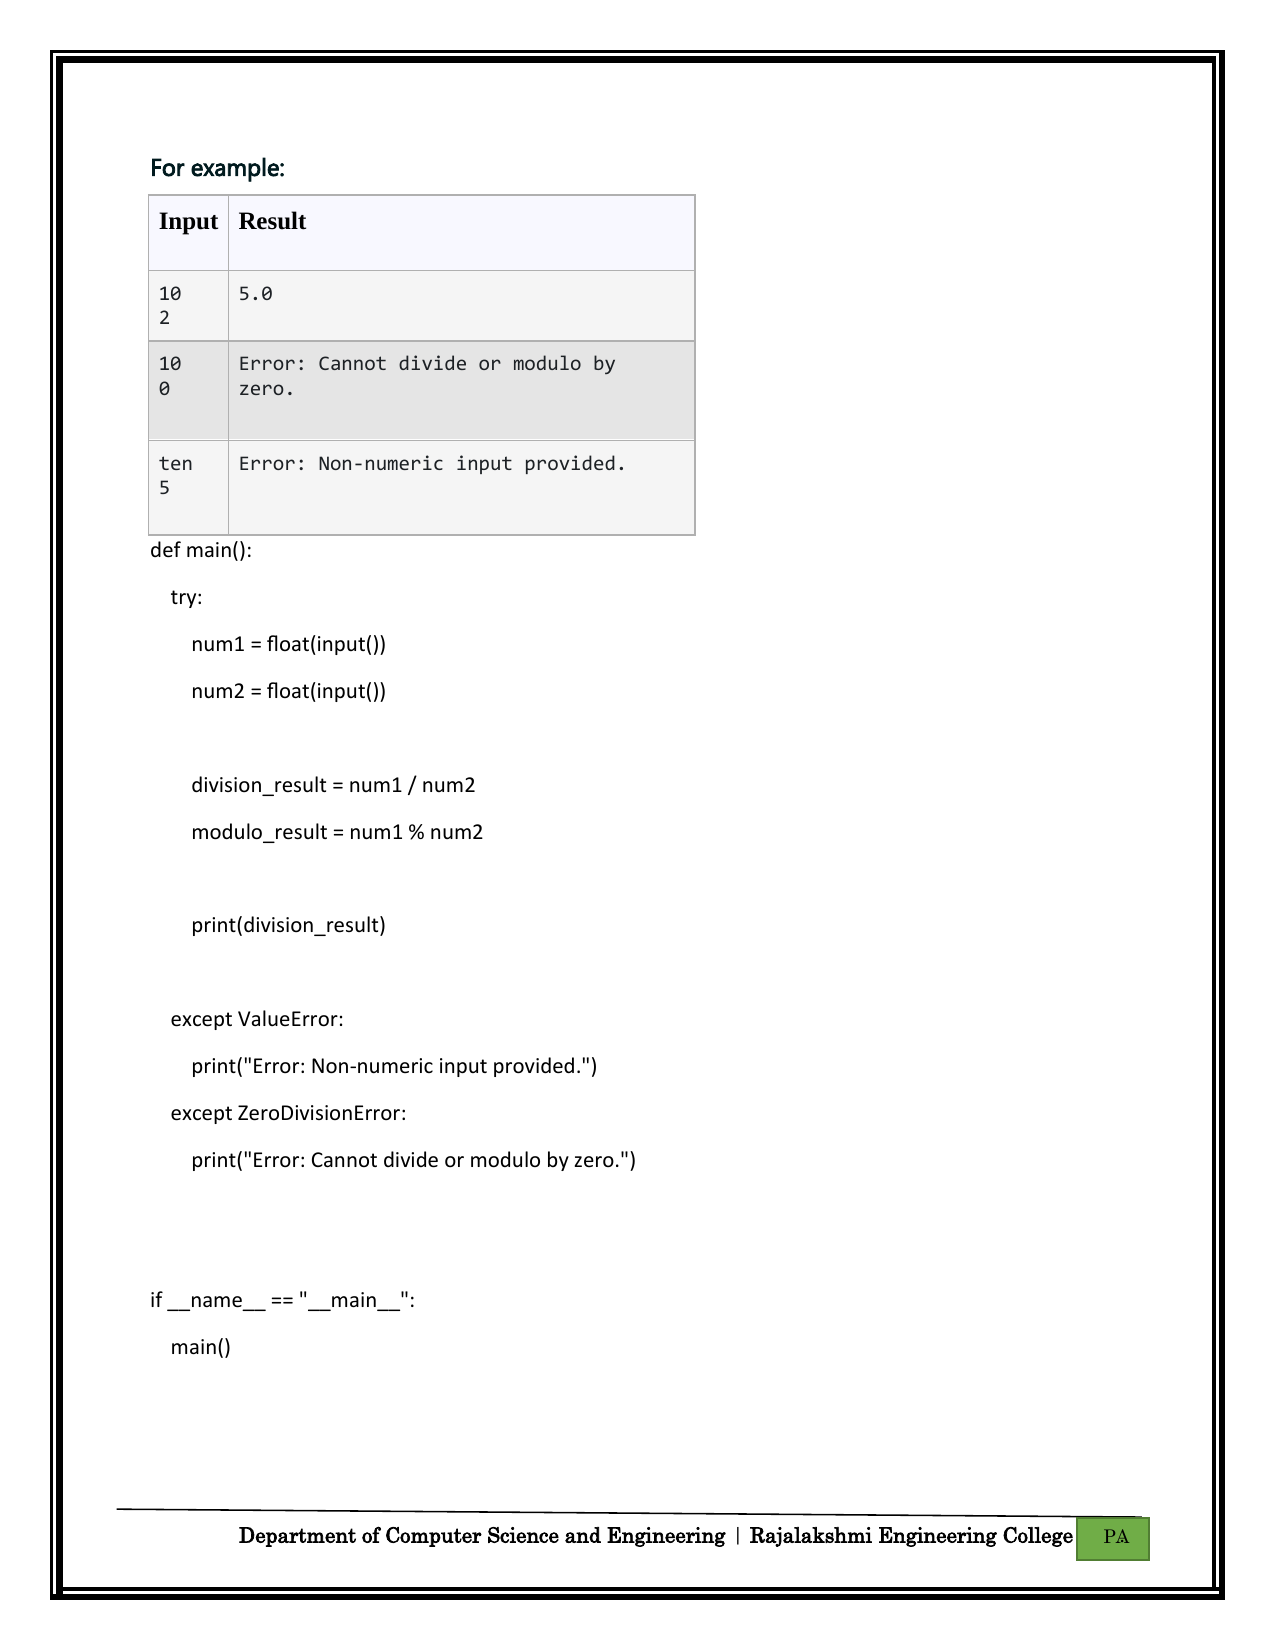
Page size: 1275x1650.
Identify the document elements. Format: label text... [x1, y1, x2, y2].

text def main(): [150, 536, 1125, 563]
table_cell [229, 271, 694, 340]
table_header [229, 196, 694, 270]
text modulo_result = num1 % num2 [150, 817, 1125, 845]
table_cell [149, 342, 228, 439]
text except ZeroDivisionError: [150, 1098, 1125, 1126]
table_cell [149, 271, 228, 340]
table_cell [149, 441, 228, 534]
text num2 = float(input()) [150, 676, 1125, 704]
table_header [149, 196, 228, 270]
text print("Error: Cannot divide or modulo by zero.") [150, 1145, 1125, 1173]
text try: [150, 582, 1125, 610]
text num1 = float(input()) [150, 629, 1125, 657]
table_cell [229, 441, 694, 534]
text main() [150, 1332, 1125, 1360]
text print(division_result) [150, 911, 1125, 938]
text if __name__ == "__main__": [150, 1286, 1125, 1313]
text except ValueError: [150, 1004, 1125, 1032]
text print("Error: Non-numeric input provided.") [150, 1051, 1125, 1079]
text division_result = num1 / num2 [150, 770, 1125, 798]
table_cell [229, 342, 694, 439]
text For example: [150, 150, 1125, 182]
